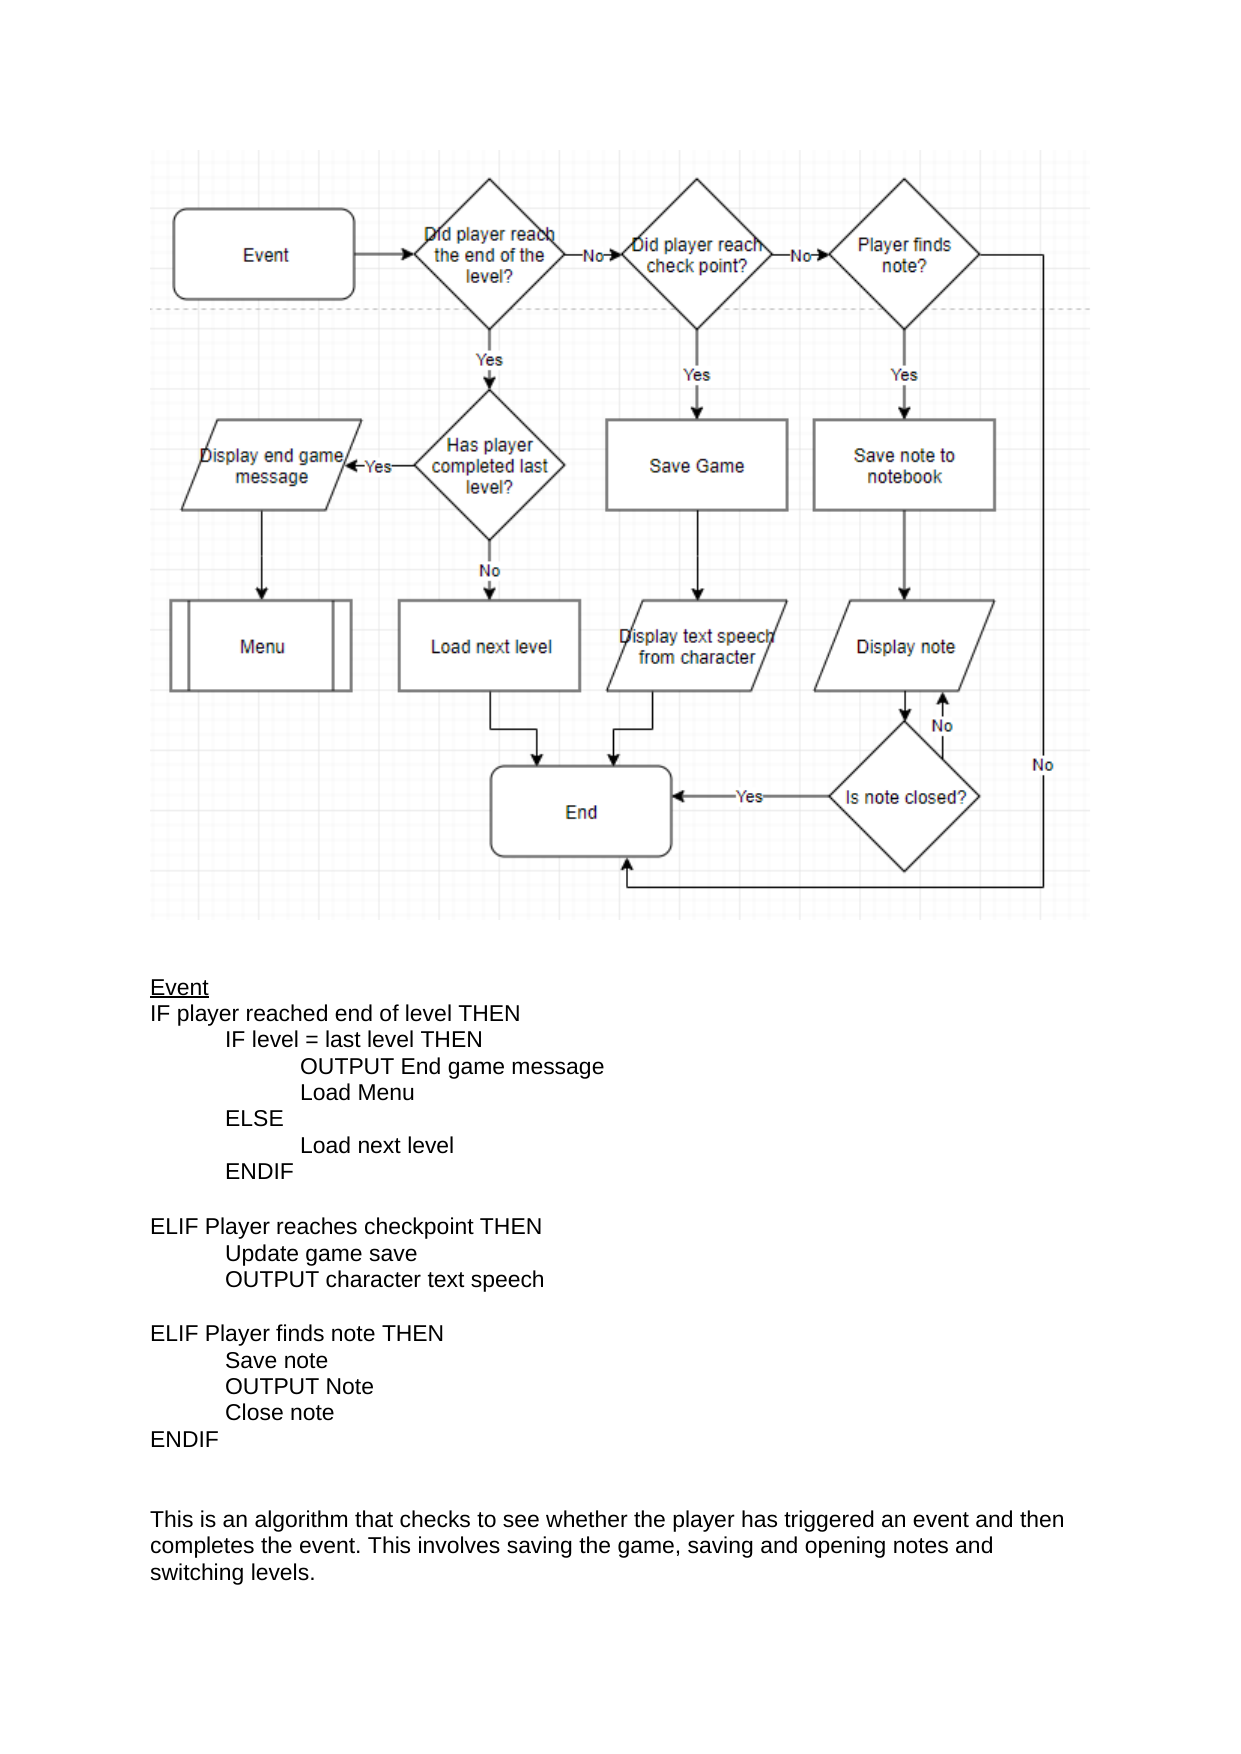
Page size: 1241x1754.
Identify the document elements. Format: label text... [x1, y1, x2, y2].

text This is an algorithm that checks to see whether the player has triggered an event and then completes the event. This involves saving the game, saving and opening notes and switching levels. [150, 1506, 1090, 1585]
text OUTPUT End game message [150, 1053, 1090, 1079]
picture [150, 150, 1091, 920]
text OUTPUT Note [150, 1373, 1090, 1399]
text Update game save [150, 1239, 1090, 1266]
text ELIF Player reaches checkpoint THEN [150, 1213, 1090, 1239]
text IF player reached end of level THEN [150, 1000, 1090, 1026]
text Event [150, 974, 1090, 1000]
text IF level = last level THEN [150, 1026, 1090, 1053]
text Load Menu [150, 1079, 1090, 1105]
text ENDIF [150, 1158, 1090, 1184]
text OUTPUT character text speech [150, 1266, 1090, 1292]
text ELIF Player finds note THEN [150, 1320, 1090, 1347]
text Close note [150, 1399, 1090, 1426]
text Load next level [150, 1132, 1090, 1158]
text ELSE [150, 1105, 1090, 1132]
text Save note [150, 1347, 1090, 1373]
text ENDIF [150, 1426, 1090, 1452]
